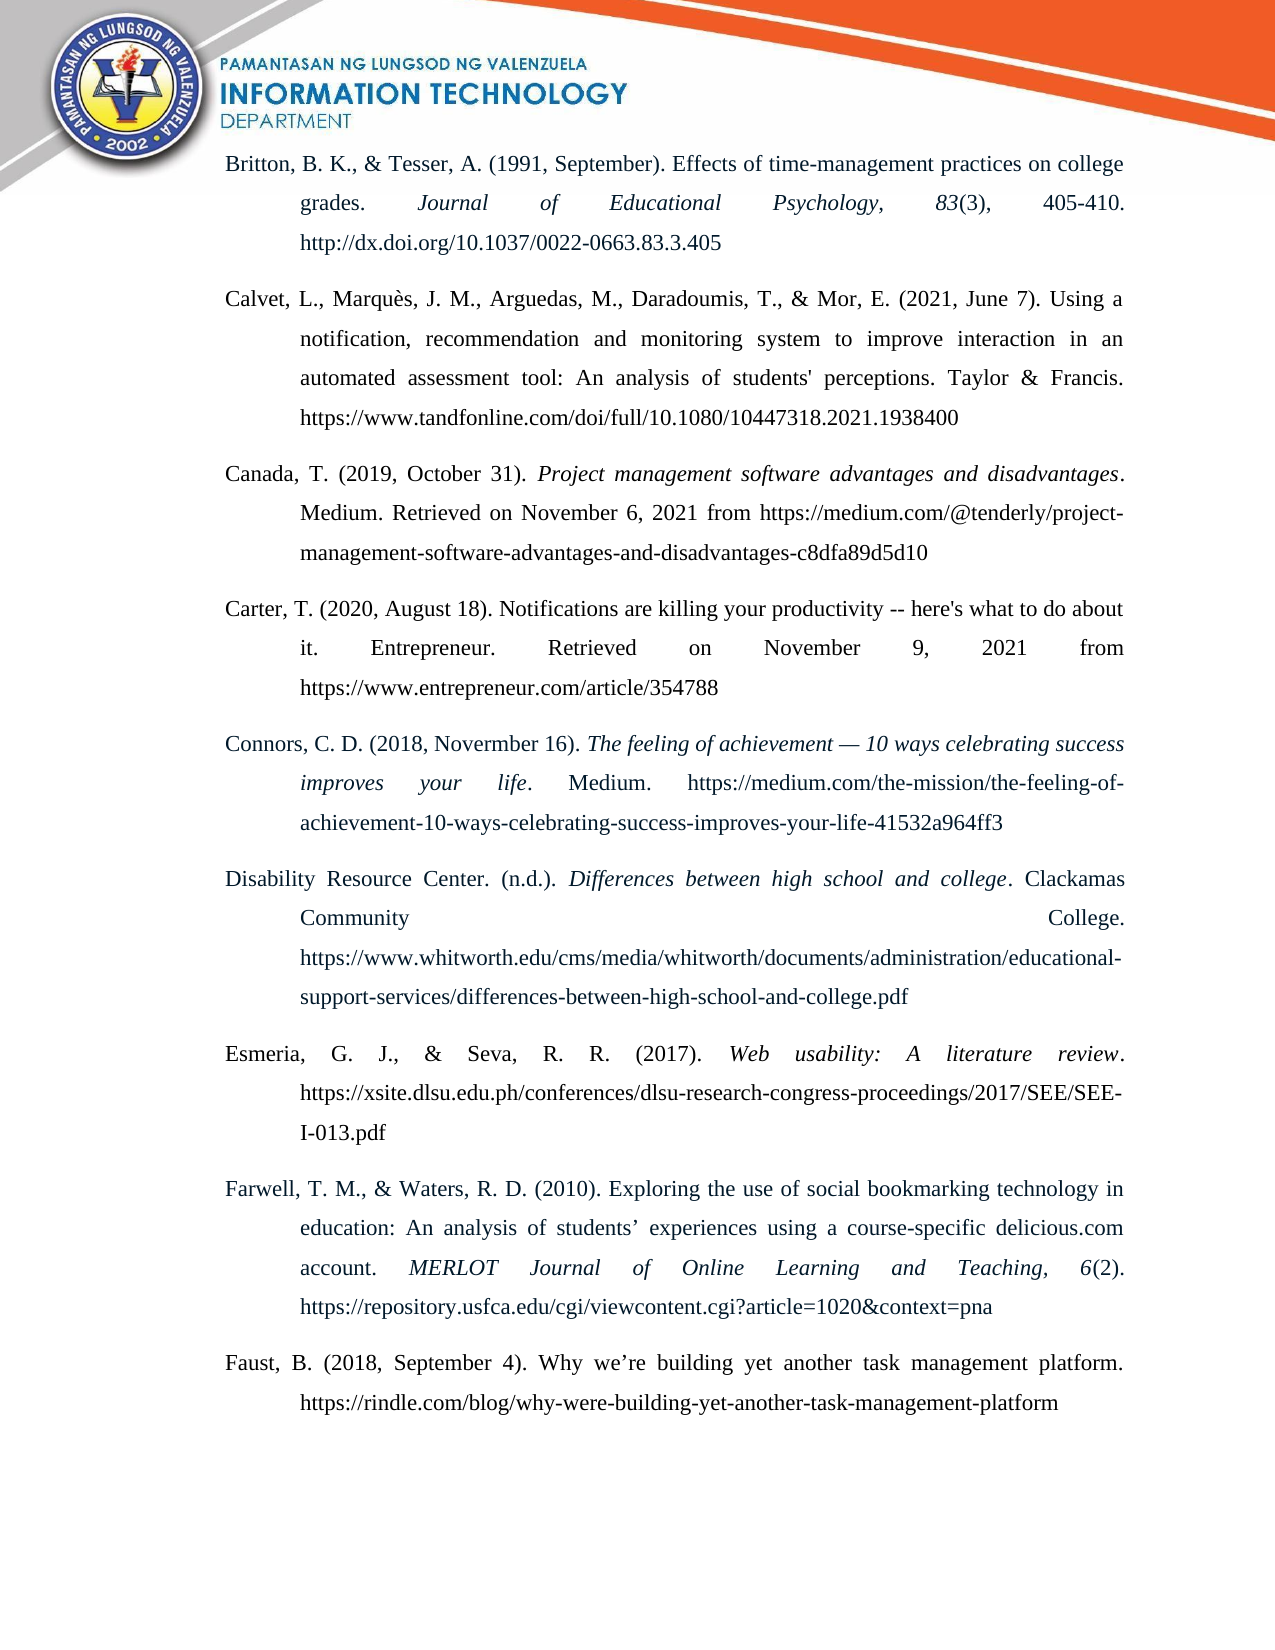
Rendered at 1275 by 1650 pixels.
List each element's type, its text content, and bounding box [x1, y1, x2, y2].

text Farwell, T. M., & Waters, R. D. (2010). Exploring the use of social bookmarking technology in education: An analysis of students’ experiences using a course-specific delicious.com account. MERLOT Journal of Online Learning and Teaching, 6(2). https://repository.usfca.edu/cgi/viewcontent.cgi?article=1020&context=pna [225, 1175, 1125, 1319]
text Canada, T. (2019, October 31). Project management software advantages and disadvantages. Medium. Retrieved on November 6, 2021 from https://medium.com/@tenderly/project-management-software-advantages-and-disadvantages-c8dfa89d5d10 [225, 460, 1125, 565]
text Carter, T. (2020, August 18). Notifications are killing your productivity -- here's what to do about it. Entrepreneur. Retrieved on November 9, 2021 from https://www.entrepreneur.com/article/354788 [225, 595, 1125, 700]
text Esmeria, G. J., & Seva, R. R. (2017). Web usability: A literature review. https://xsite.dlsu.edu.ph/conferences/dlsu-research-congress-proceedings/2017/SEE/SEE-I-013.pdf [225, 1039, 1125, 1145]
text Calvet, L., Marquès, J. M., Arguedas, M., Daradoumis, T., & Mor, E. (2021, June 7). Using a notification, recommendation and monitoring system to improve interaction in an automated assessment tool: An analysis of students' perceptions. Taylor & Francis. https://www.tandfonline.com/doi/full/10.1080/10447318.2021.1938400 [225, 285, 1125, 430]
text Faust, B. (2018, September 4). Why we’re building yet another task management platform. https://rindle.com/blog/why-were-building-yet-another-task-management-platform [225, 1349, 1125, 1415]
text Britton, B. K., & Tesser, A. (1991, September). Effects of time-management practices on college grades. Journal of Educational Psychology, 83(3), 405-410. http://dx.doi.org/10.1037/0022-0663.83.3.405 [225, 150, 1125, 255]
text Connors, C. D. (2018, Novermber 16). The feeling of achievement — 10 ways celebrating success improves your life. Medium. https://medium.com/the-mission/the-feeling-of-achievement-10-ways-celebrating-success-improves-your-life-41532a964ff3 [225, 730, 1125, 835]
text Disability Resource Center. (n.d.). Differences between high school and college. Clackamas Community College. https://www.whitworth.edu/cms/media/whitworth/documents/administration/educational-support-services/differences-between-high-school-and-college.pdf [225, 865, 1125, 1010]
picture [0, 0, 1275, 195]
